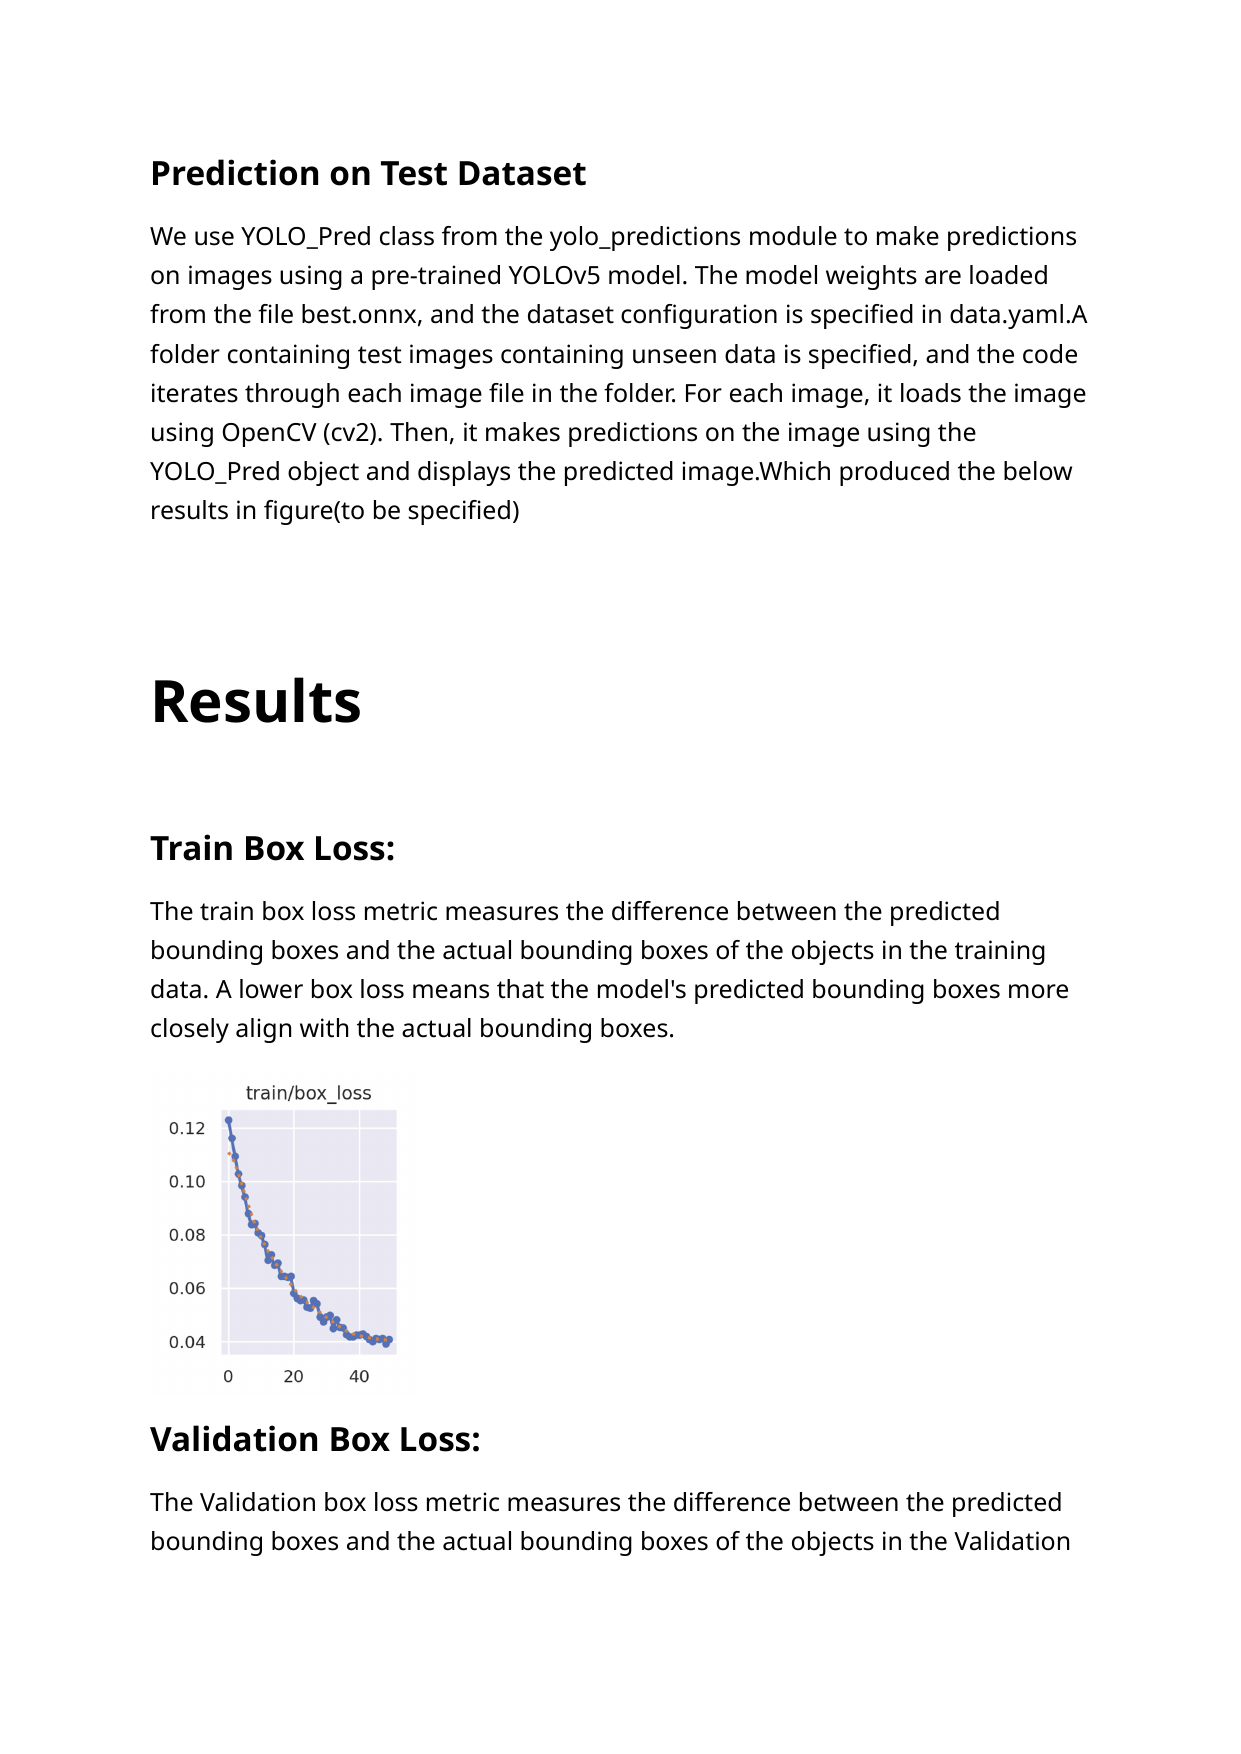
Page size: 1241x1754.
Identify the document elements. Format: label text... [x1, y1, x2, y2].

picture [150, 1066, 416, 1395]
text Prediction on Test Dataset [150, 150, 1090, 195]
text Validation Box Loss: [150, 1416, 1090, 1461]
text Results [150, 661, 1090, 740]
text The train box loss metric measures the difference between the predicted bounding boxes and the actual bounding boxes of the objects in the training data. A lower box loss means that the model's predicted bounding boxes more closely align with the actual bounding boxes. [150, 893, 1090, 1045]
text We use YOLO_Pred class from the yolo_predictions module to make predictions on images using a pre-trained YOLOv5 model. The model weights are loaded from the file best.onnx, and the dataset configuration is specified in data.yaml.A folder containing test images containing unseen data is specified, and the code iterates through each image file in the folder. For each image, it loads the image using OpenCV (cv2). Then, it makes predictions on the image using the YOLO_Pred object and displays the predicted image.Which produced the below results in figure(to be specified) [150, 219, 1090, 527]
text Train Box Loss: [150, 824, 1090, 870]
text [150, 1485, 1090, 1558]
